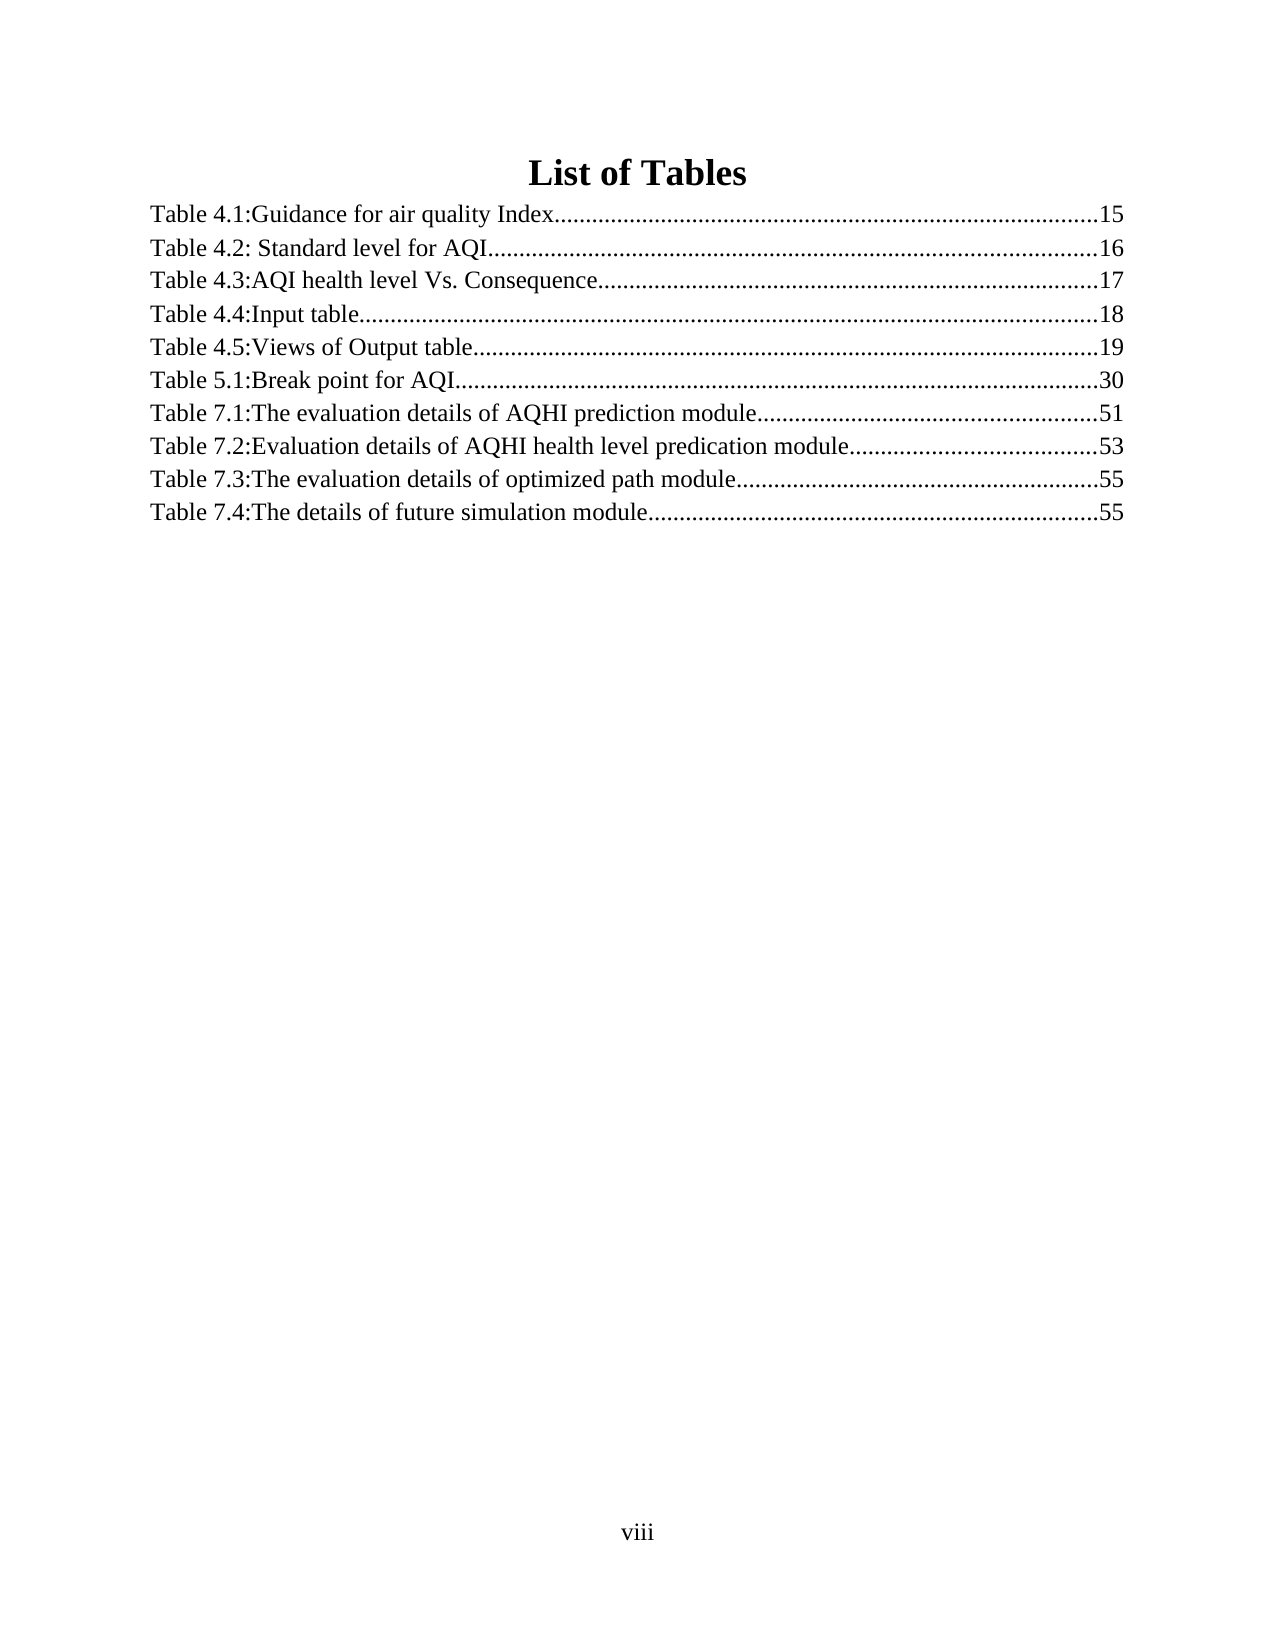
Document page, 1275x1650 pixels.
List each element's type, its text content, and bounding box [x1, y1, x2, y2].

text Table 7.4:The details of future simulation module 55 [150, 497, 1125, 526]
text Table 4.1:Guidance for air quality Index 15 [150, 199, 1125, 228]
text Table 5.1:Break point for AQI 30 [150, 365, 1125, 393]
text Table 4.5:Views of Output table 19 [150, 332, 1125, 360]
text Table 4.3:AQI health level Vs. Consequence 17 [150, 266, 1125, 294]
text Table 4.2: Standard level for AQI 16 [150, 233, 1125, 261]
text Table 7.1:The evaluation details of AQHI prediction module 51 [150, 398, 1125, 426]
text Table 7.3:The evaluation details of optimized path module 55 [150, 464, 1125, 492]
text Table 7.2:Evaluation details of AQHI health level predication module 53 [150, 431, 1125, 459]
text Table 4.4:Input table 18 [150, 299, 1125, 327]
text List of Tables [150, 150, 1125, 193]
